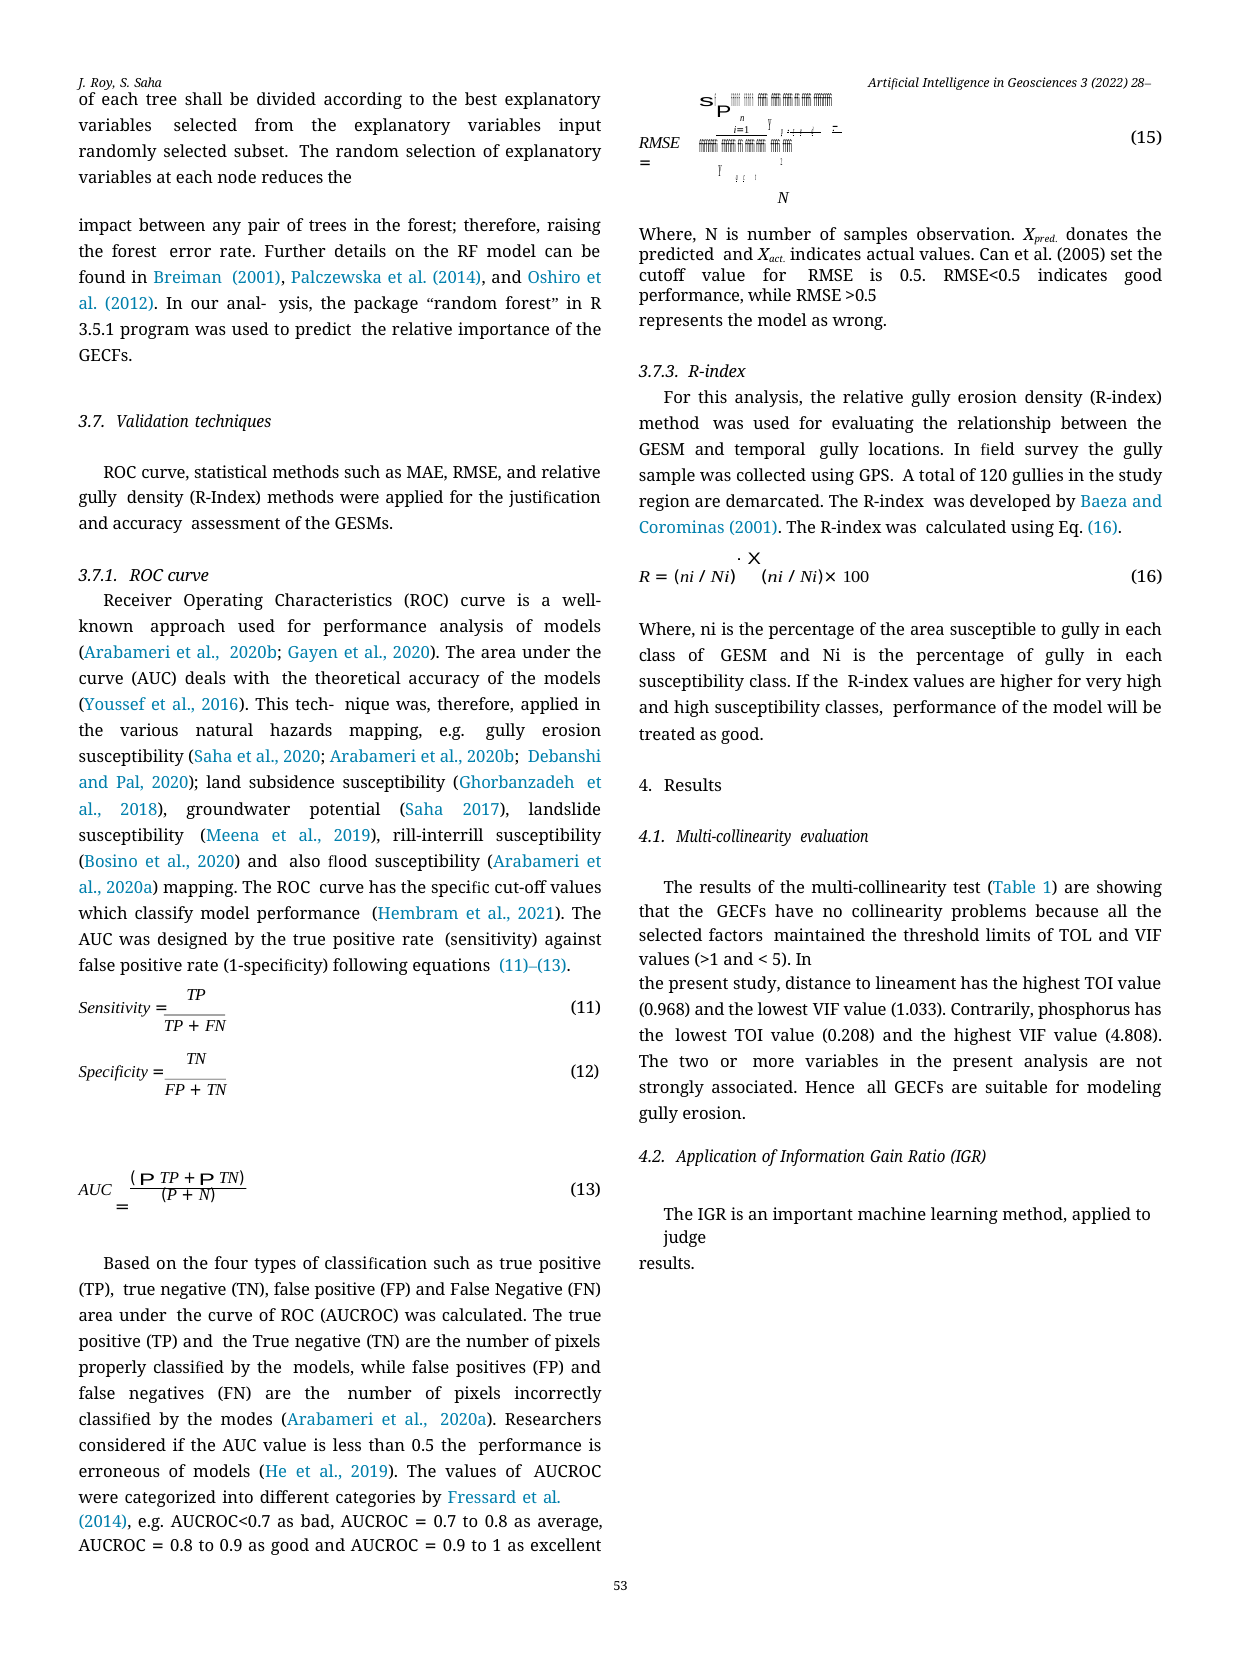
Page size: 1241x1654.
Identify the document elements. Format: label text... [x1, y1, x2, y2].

picture [112, 1516, 117, 1524]
text ROC curve, statistical methods such as MAE, RMSE, and relative gully density (R-Index) methods were applied for the justification and accuracy assessment of the GESMs. [78, 461, 601, 534]
list ROC curve [78, 563, 605, 586]
text the present study, distance to lineament has the highest TOI value (0.968) and the lowest VIF value (1.033). Contrarily, phosphorus has the lowest TOI value (0.208) and the highest VIF value (4.808). The two or more variables in the present analysis are not strongly associated. Hence all GECFs are suitable for modeling gully erosion. [638, 971, 1162, 1124]
text Sensitivity = TP (11) [78, 992, 605, 1019]
text of each tree shall be divided according to the best explanatory variables selected from the explanatory variables input randomly selected subset. The random selection of explanatory variables at each node reduces the [78, 87, 601, 188]
picture [331, 752, 336, 760]
list Validation techniques [78, 409, 605, 432]
picture [478, 1416, 485, 1424]
text R = (ni / Ni). X(ni / Ni)× 100 (16) [638, 545, 1178, 587]
text (P + N) [161, 1188, 251, 1204]
list Multi-collinearity evaluation [638, 825, 1178, 848]
picture [434, 910, 441, 918]
text RMSE = [638, 133, 696, 172]
picture [207, 829, 211, 839]
picture [509, 779, 516, 787]
list Results [638, 774, 1178, 797]
text For this analysis, the relative gully erosion density (R-index) method was used for evaluating the relationship between the GESM and temporal gully locations. In field survey the gully sample was collected using GPS. A total of 120 gullies in the study region are demarcated. The R-index was developed by Baeza and Corominas (2001). The R-index was calculated using Eq. (16). [638, 386, 1162, 538]
text (15) [1130, 126, 1178, 149]
text impact between any pair of trees in the forest; therefore, raising the forest error rate. Further details on the RF model can be found in Breiman (2001), Palczewska et al. (2014), and Oshiro et al. (2012). In our anal- ysis, the package “random forest” in R 3.5.1 program was used to predict the relative importance of the GECFs. [78, 213, 601, 366]
text sﬃPﬃﬃﬃﬃﬃnﬃﬃﬃﬃﬃ ﬃﬃYﬃﬃpﬃﬃrﬃeﬃﬃdﬃﬃﬃﬃ—ﬃﬃﬃﬃYﬃﬃﬃaﬃcﬃﬃtﬃﬃ ﬃﬃ2ﬃﬃ [699, 91, 856, 182]
text The IGR is an important machine learning method, applied to judge [663, 1203, 1178, 1248]
picture [124, 649, 131, 657]
picture [144, 884, 151, 892]
text 3.7.3. R-index [638, 360, 1178, 383]
text Receiver Operating Characteristics (ROC) curve is a well-known approach used for performance analysis of models (Arabameri et al., 2020b; Gayen et al., 2020). The area under the curve (AUC) deals with the theoretical accuracy of the models (Youssef et al., 2016). This tech- nique was, therefore, applied in the various natural hazards mapping, e.g. gully erosion susceptibility (Saha et al., 2020; Arabameri et al., 2020b; Debanshi and Pal, 2020); land subsidence susceptibility (Ghorbanzadeh et al., 2018), groundwater potential (Saha 2017), landslide susceptibility (Meena et al., 2019), rill-interrill susceptibility (Bosino et al., 2020) and also flood susceptibility (Arabameri et al., 2020a) mapping. The ROC curve has the specific cut-off values which classify model performance (Hembram et al., 2021). The AUC was designed by the true positive rate (sensitivity) against false positive rate (1-specificity) following equations (11)–(13). [78, 589, 601, 976]
text (2014), e.g. AUCROC<0.7 as bad, AUCROC = 0.7 to 0.8 as average, [78, 1512, 605, 1532]
picture [1092, 498, 1099, 506]
text AUCROC = 0.8 to 0.9 as good and AUCROC = 0.9 to 1 as excellent results. [638, 1252, 1174, 1274]
text Where, N is number of samples observation. Xpred. donates the predicted and Xact. indicates actual values. Can et al. (2005) set the cutoff value for RMSE is 0.5. RMSE<0.5 indicates good performance, while RMSE >0.5 [638, 224, 1162, 307]
text TP + FN [164, 1019, 605, 1035]
picture [466, 272, 471, 280]
text Where, ni is the percentage of the area susceptible to gully in each class of GESM and Ni is the percentage of gully in each susceptibility class. If the R-index values are higher for very high and high susceptibility classes, performance of the model will be treated as good. [638, 618, 1162, 745]
picture [350, 753, 357, 761]
text FP + TN [164, 1083, 605, 1099]
text Based on the four types of classification such as true positive (TP), true negative (TN), false positive (FP) and False Negative (FN) area under the curve of ROC (AUCROC) was calculated. The true positive (TP) and the True negative (TN) are the number of pixels properly classified by the models, while false positives (FP) and false negatives (FN) are the number of pixels incorrectly classified by the modes (Arabameri et al., 2020a). Researchers considered if the AUC value is less than 0.5 the performance is erroneous of models (He et al., 2019). The values of AUCROC were categorized into different categories by Fressard et al. [78, 1252, 601, 1509]
picture [320, 1468, 327, 1476]
text represents the model as wrong. [638, 309, 1178, 332]
text Specificity = TN (12) [78, 1056, 605, 1083]
text (13) [570, 1177, 605, 1200]
text AUC ( TP + TN) [78, 1166, 251, 1188]
picture [533, 858, 540, 866]
text AUCROC = 0.8 to 0.9 as good and AUCROC = 0.9 to 1 as excellent results. [78, 1533, 601, 1556]
text The results of the multi-collinearity test (Table 1) are showing that the GECFs have no collinearity problems because all the selected factors maintained the threshold limits of TOL and VIF values (>1 and < 5). In [638, 876, 1162, 970]
